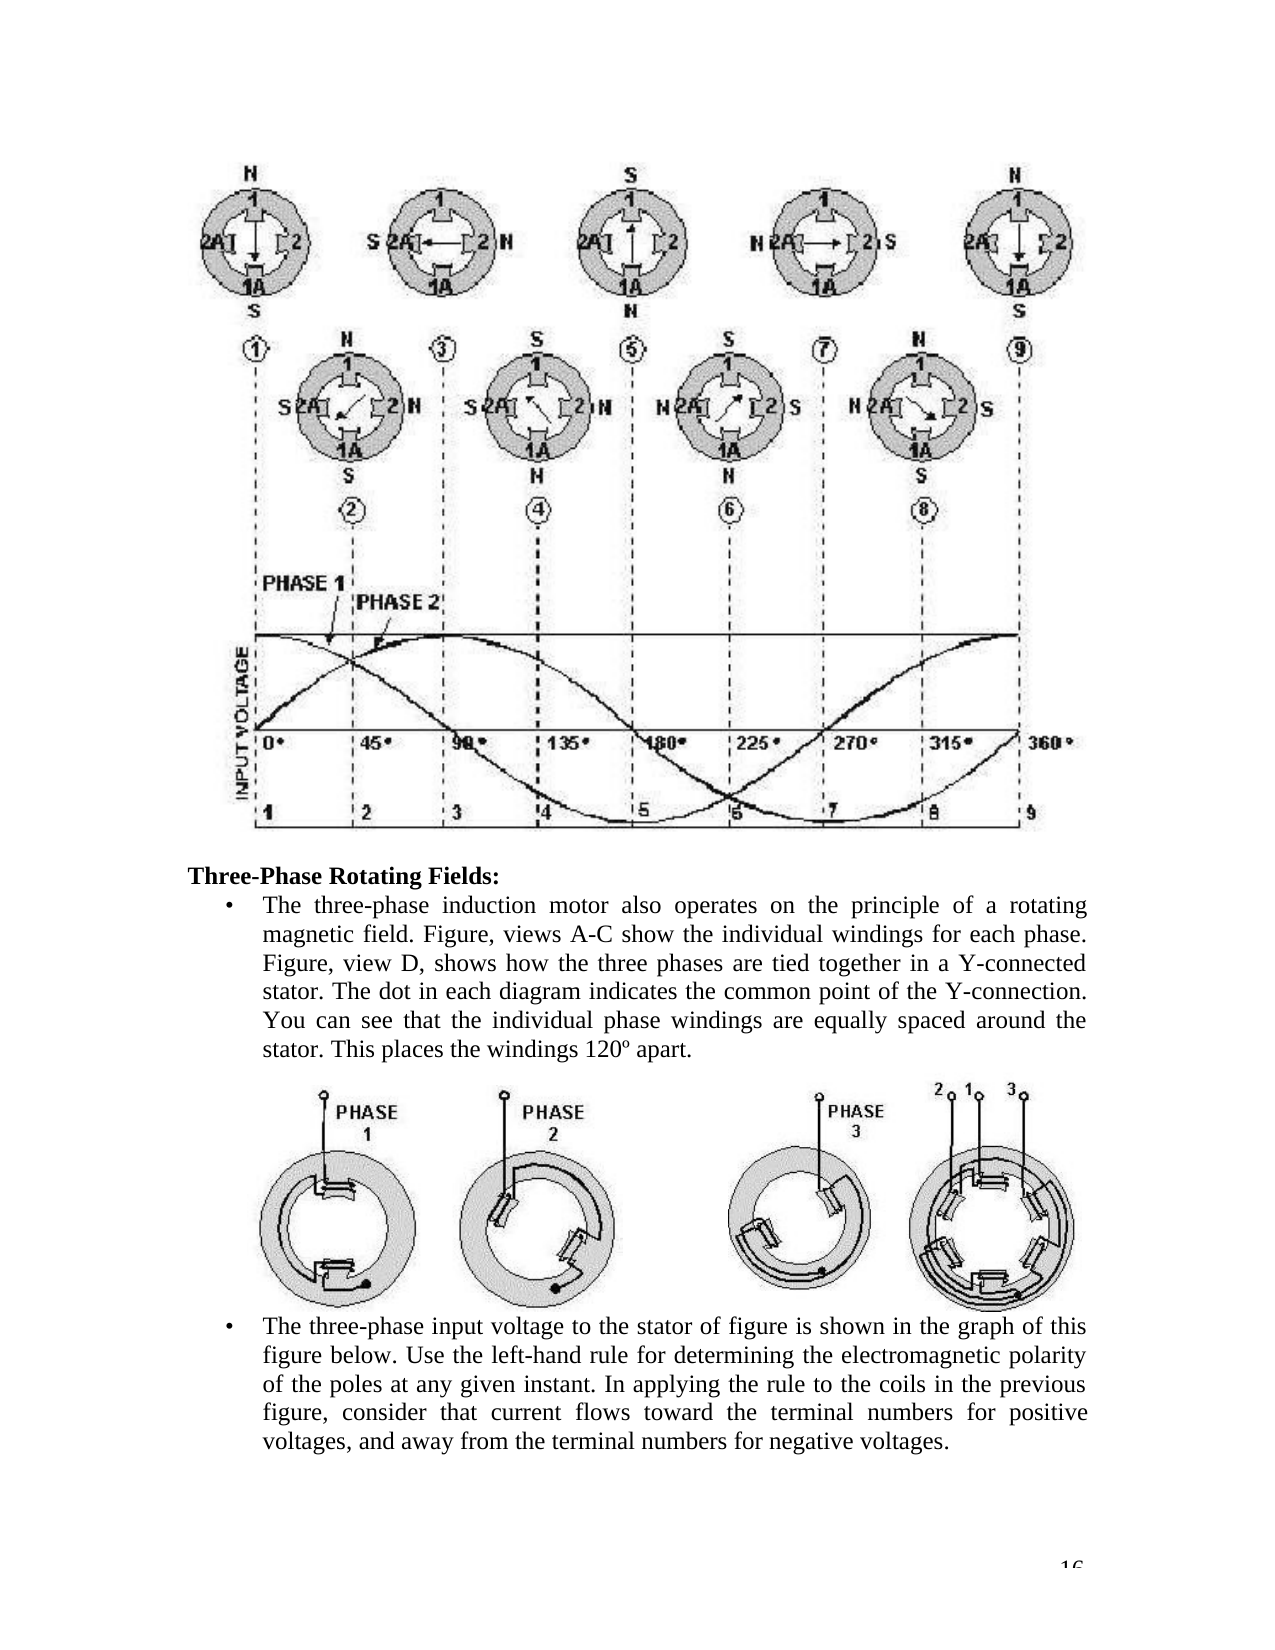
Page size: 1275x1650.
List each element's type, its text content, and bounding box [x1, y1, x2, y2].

picture [728, 1063, 1083, 1312]
list The three-phase input voltage to the stator of figure is shown in the graph of this figure below. Use the left-hand rule for determining the electromagnetic polarity of the poles at any given instant. In applying the rule to the coils in the previous figure, consider that current flows toward the terminal numbers for positive voltages, and away from the terminal numbers for negative voltages. [225, 1311, 1088, 1455]
subtitle Three-Phase Rotating Fields: [187, 862, 1269, 890]
picture [246, 1085, 623, 1312]
picture [187, 150, 1087, 861]
list The three-phase induction motor also operates on the principle of a rotating magnetic field. Figure, views A-C show the individual windings for each phase. Figure, view D, shows how the three phases are tied together in a Y-connected stator. The dot in each diagram indicates the common point of the Y-connection. You can see that the individual phase windings are equally spaced around the stator. This places the windings 120º apart. [225, 890, 1088, 1063]
